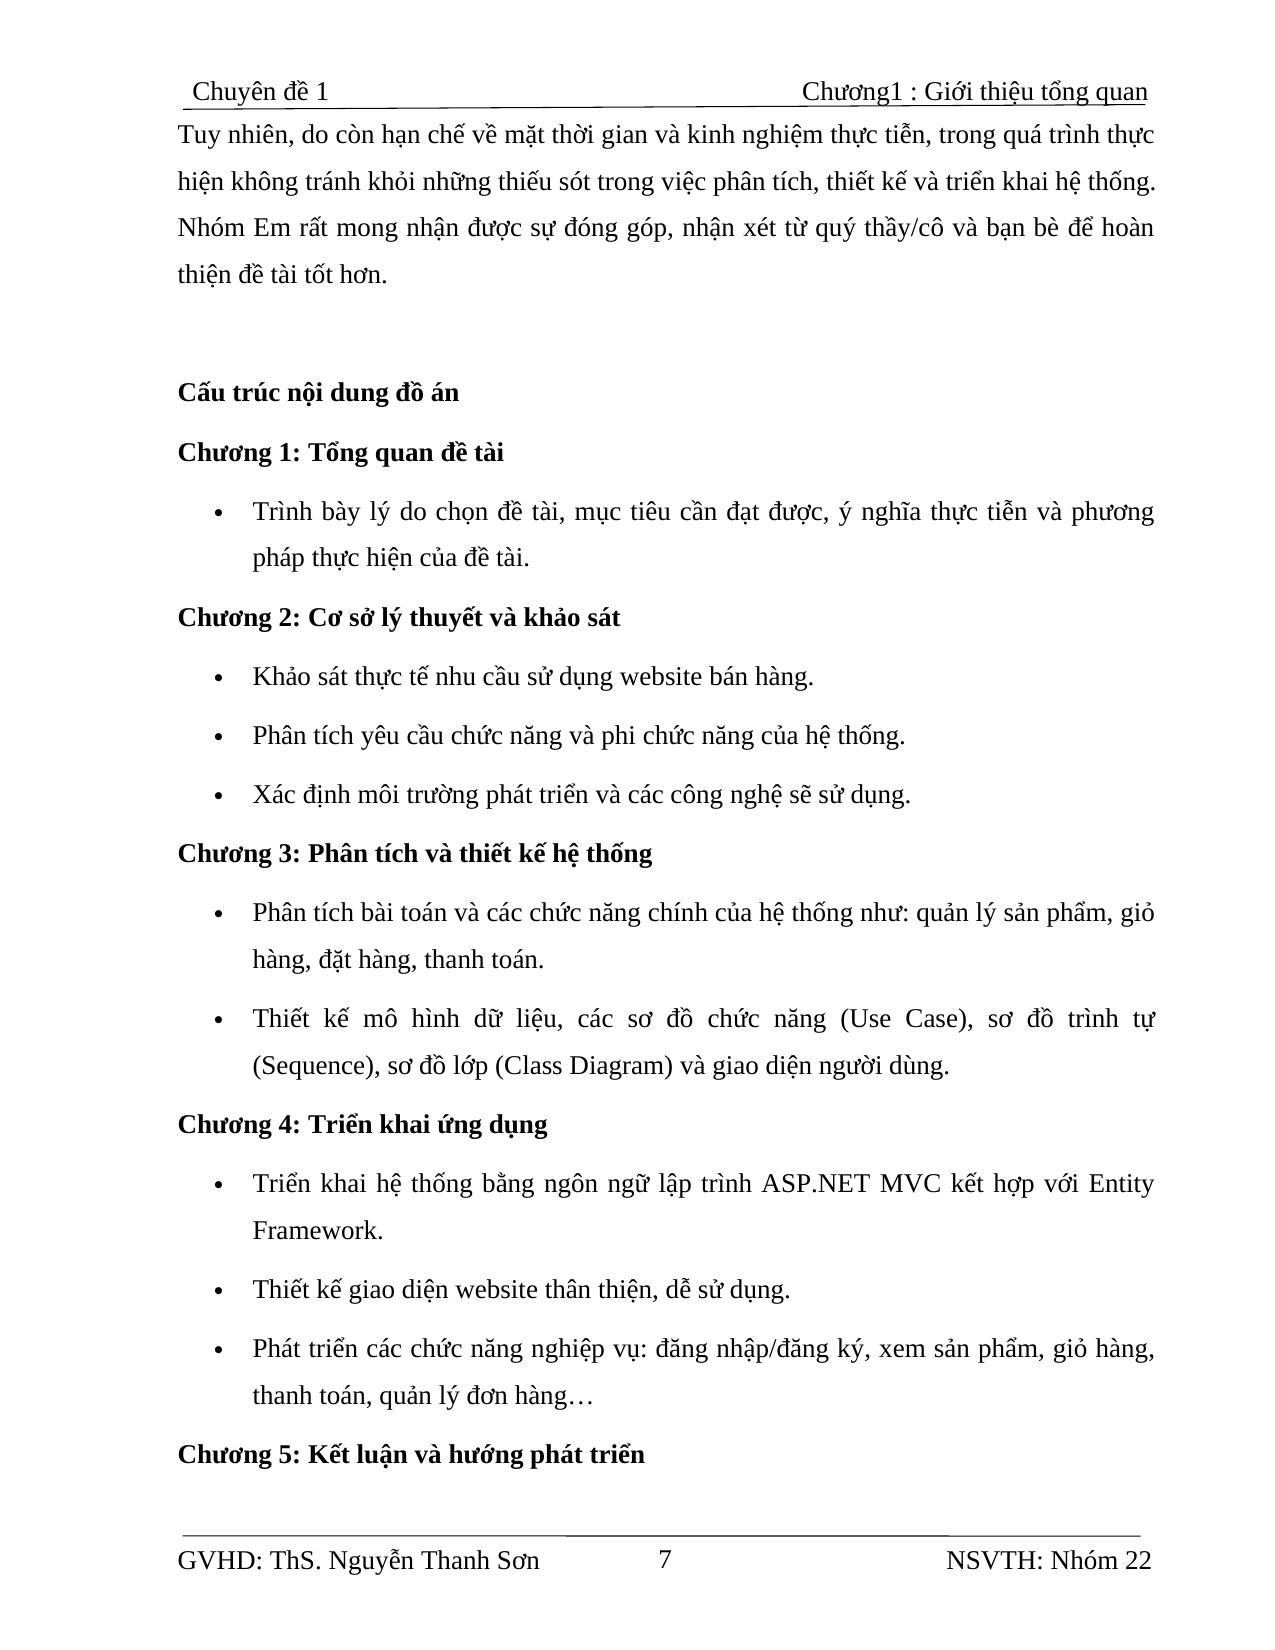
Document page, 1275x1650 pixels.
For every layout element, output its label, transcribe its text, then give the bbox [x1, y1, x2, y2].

list Phân tích bài toán và các chức năng chính của hệ thống như: quản lý sản phẩm, giỏ hàng, đặt hàng, thanh toán. [215, 896, 1157, 974]
list Trình bày lý do chọn đề tài, mục tiêu cần đạt được, ý nghĩa thực tiễn và phương pháp thực hiện của đề tài. [215, 495, 1157, 573]
text Chương 5: Kết luận và hướng phát triển [177, 1438, 1157, 1469]
text Chương 3: Phân tích và thiết kế hệ thống [177, 837, 1157, 868]
text Chương 1: Tổng quan đề tài [177, 436, 1157, 467]
text Tuy nhiên, do còn hạn chế về mặt thời gian và kinh nghiệm thực tiễn, trong quá trình thực hiện không tránh khỏi những thiếu sót trong việc phân tích, thiết kế và triển khai hệ thống. Nhóm Em rất mong nhận được sự đóng góp, nhận xét từ quý thầy/cô và bạn bè để hoàn thiện đề tài tốt hơn. [177, 118, 1157, 289]
list Xác định môi trường phát triển và các công nghệ sẽ sử dụng. [215, 778, 1157, 809]
list Thiết kế giao diện website thân thiện, dễ sử dụng. [215, 1273, 1157, 1304]
list Khảo sát thực tế nhu cầu sử dụng website bán hàng. [215, 660, 1157, 691]
text Chương 4: Triển khai ứng dụng [177, 1108, 1157, 1139]
text Cấu trúc nội dung đồ án [177, 376, 1157, 408]
list Thiết kế mô hình dữ liệu, các sơ đồ chức năng (Use Case), sơ đồ trình tự (Sequence), sơ đồ lớp (Class Diagram) và giao diện người dùng. [215, 1002, 1157, 1080]
list Phân tích yêu cầu chức năng và phi chức năng của hệ thống. [215, 719, 1157, 750]
text Chương 2: Cơ sở lý thuyết và khảo sát [177, 601, 1157, 632]
list Phát triển các chức năng nghiệp vụ: đăng nhập/đăng ký, xem sản phẩm, giỏ hàng, thanh toán, quản lý đơn hàng… [215, 1332, 1157, 1410]
list Triển khai hệ thống bằng ngôn ngữ lập trình ASP.NET MVC kết hợp với Entity Framework. [215, 1167, 1157, 1245]
